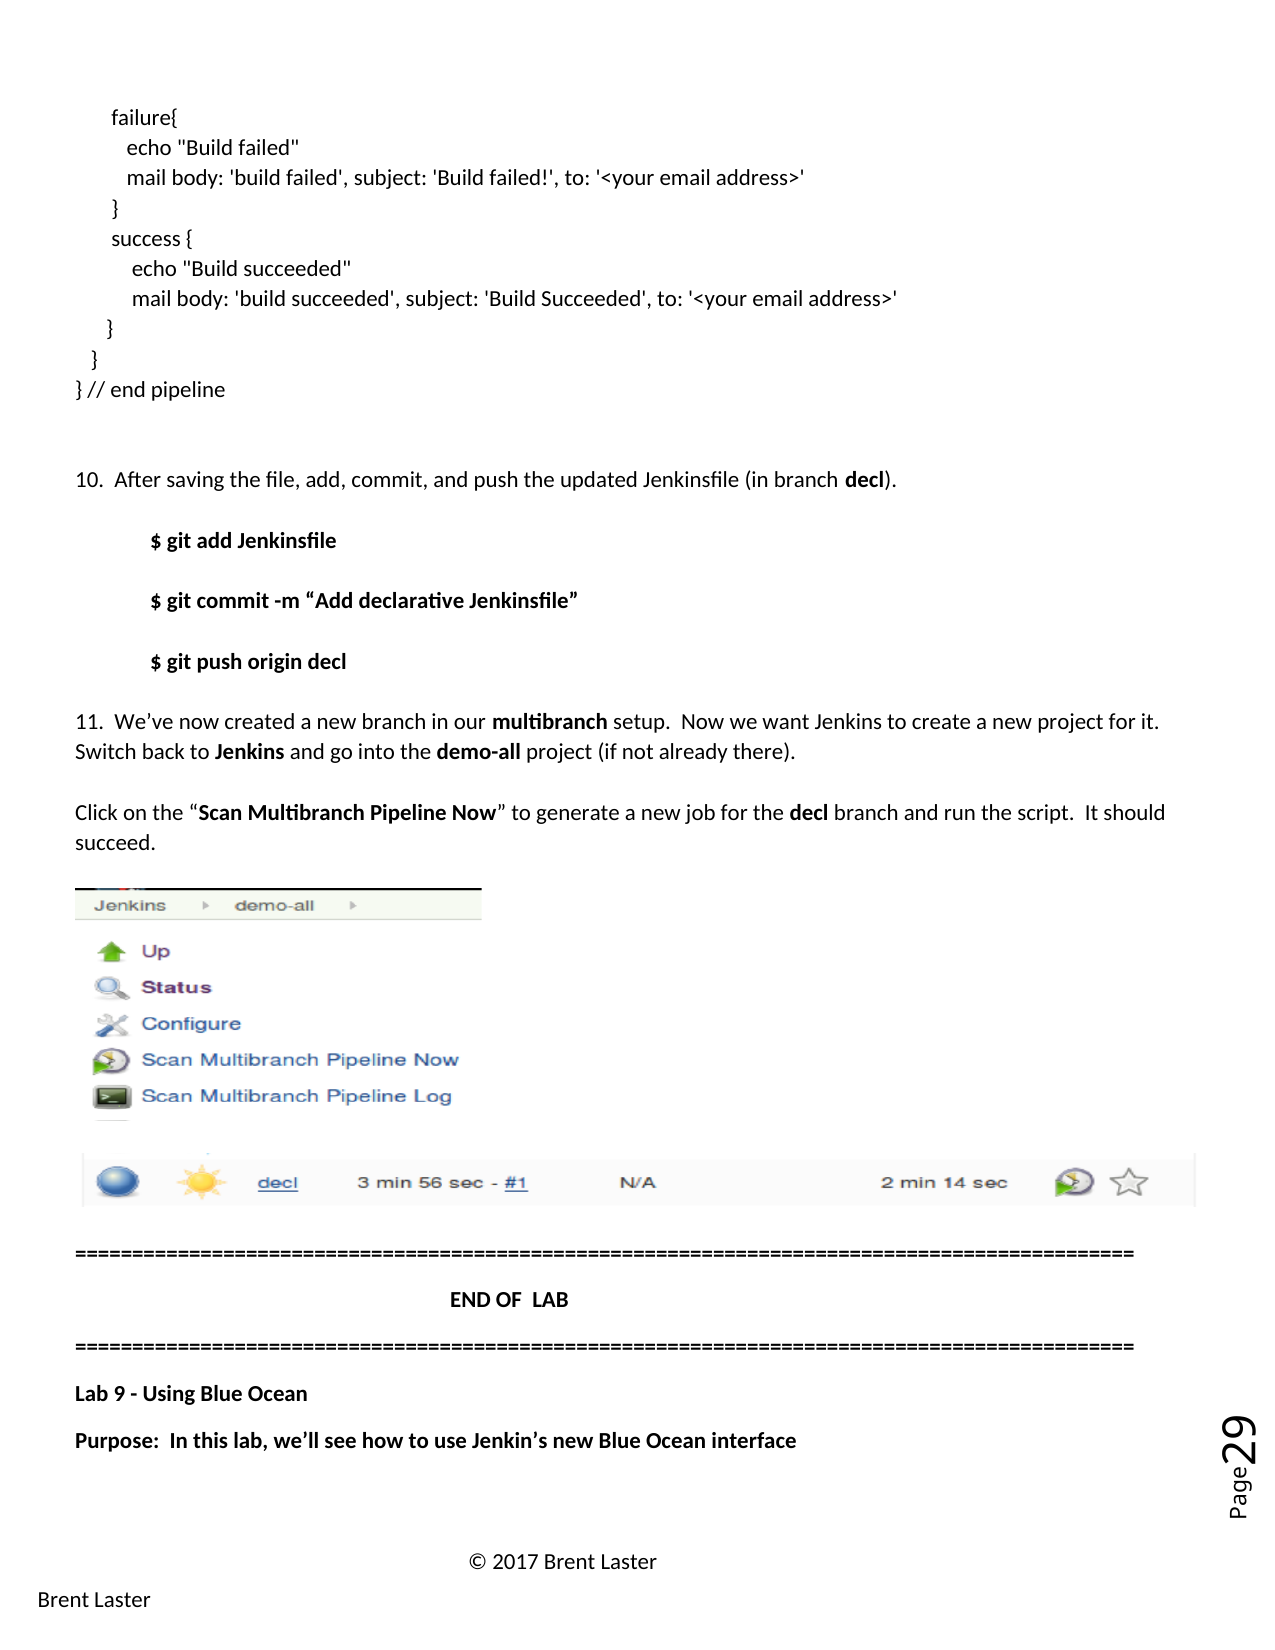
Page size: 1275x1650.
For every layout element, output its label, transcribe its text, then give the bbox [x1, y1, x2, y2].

text ============================================================================================= [75, 1332, 1200, 1360]
text $ git push origin decl [75, 647, 1200, 675]
picture [75, 1153, 1200, 1207]
text Click on the “Scan Multibranch Pipeline Now” to generate a new job for the decl branch and run the script. It should succeed. [75, 798, 1200, 856]
text } [75, 314, 1200, 342]
text } [75, 194, 1200, 222]
text $ git add Jenkinsfile [75, 526, 1200, 554]
text $ git commit -m “Add declarative Jenkinsfile” [75, 586, 1200, 614]
text 10. After saving the file, add, commit, and push the updated Jenkinsfile (in branch decl). [75, 466, 1200, 493]
text mail body: 'build failed', subject: 'Build failed!', to: '<your email address>' [75, 163, 1200, 191]
text ============================================================================================= [75, 1239, 1200, 1267]
text echo "Build failed" [75, 133, 1200, 161]
text } [75, 345, 1200, 373]
picture [75, 888, 482, 1121]
text END OF LAB [75, 1286, 1200, 1313]
text Purpose: In this lab, we’ll see how to use Jenkin’s new Blue Ocean interface [75, 1426, 1200, 1454]
text failure{ [75, 103, 1200, 131]
text mail body: 'build succeeded', subject: 'Build Succeeded', to: '<your email address>' [75, 284, 1200, 312]
text Lab 9 - Using Blue Ocean [75, 1379, 1200, 1407]
text } // end pipeline [75, 375, 1200, 403]
text echo "Build succeeded" [75, 254, 1200, 282]
text 11. We’ve now created a new branch in our multibranch setup. Now we want Jenkins to create a new project for it. Switch back to Jenkins and go into the demo-all project (if not already there). [75, 707, 1200, 765]
text success { [75, 224, 1200, 252]
